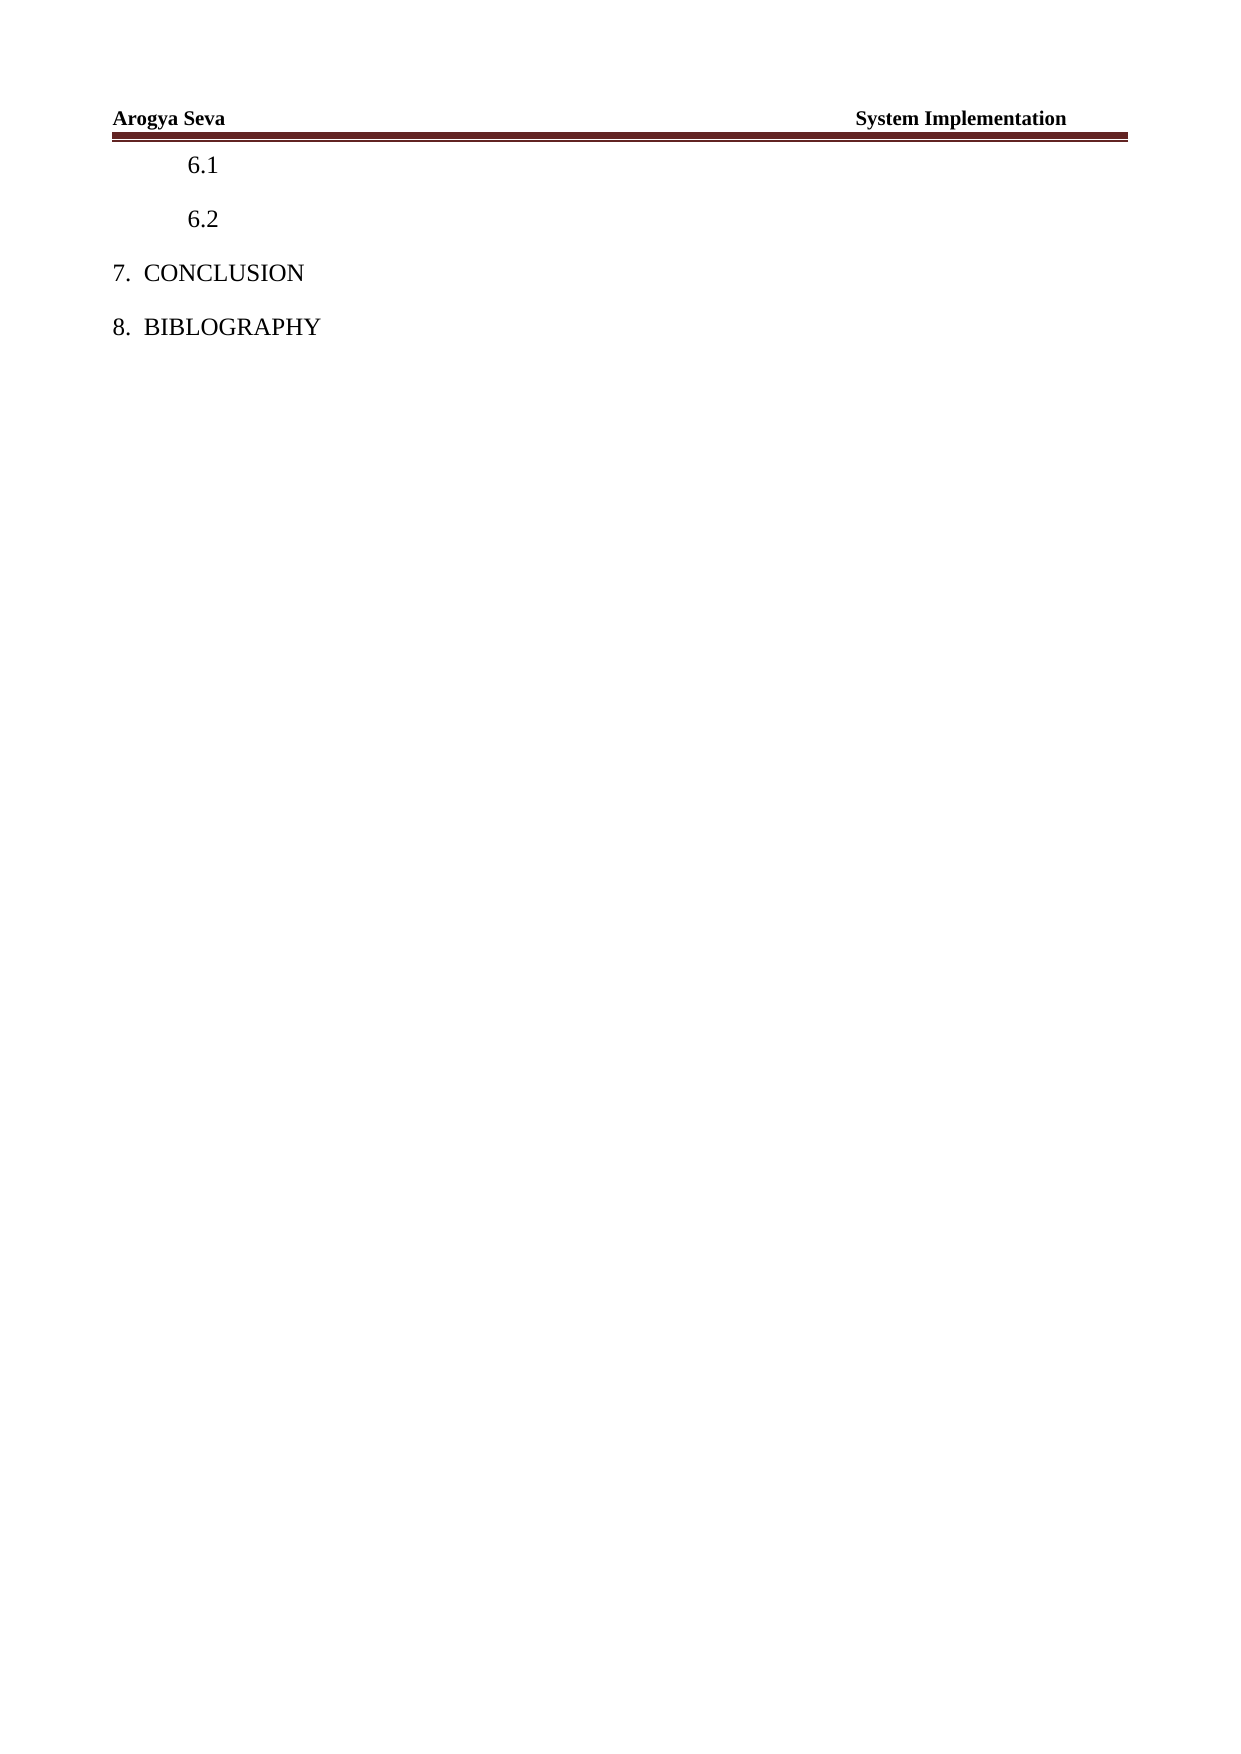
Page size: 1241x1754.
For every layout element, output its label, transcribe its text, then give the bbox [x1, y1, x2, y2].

text 6.1 [112, 150, 1128, 179]
text 8. BIBLOGRAPHY [112, 312, 1128, 340]
text 7. CONCLUSION [112, 258, 1128, 286]
text 6.2 [112, 204, 1128, 233]
